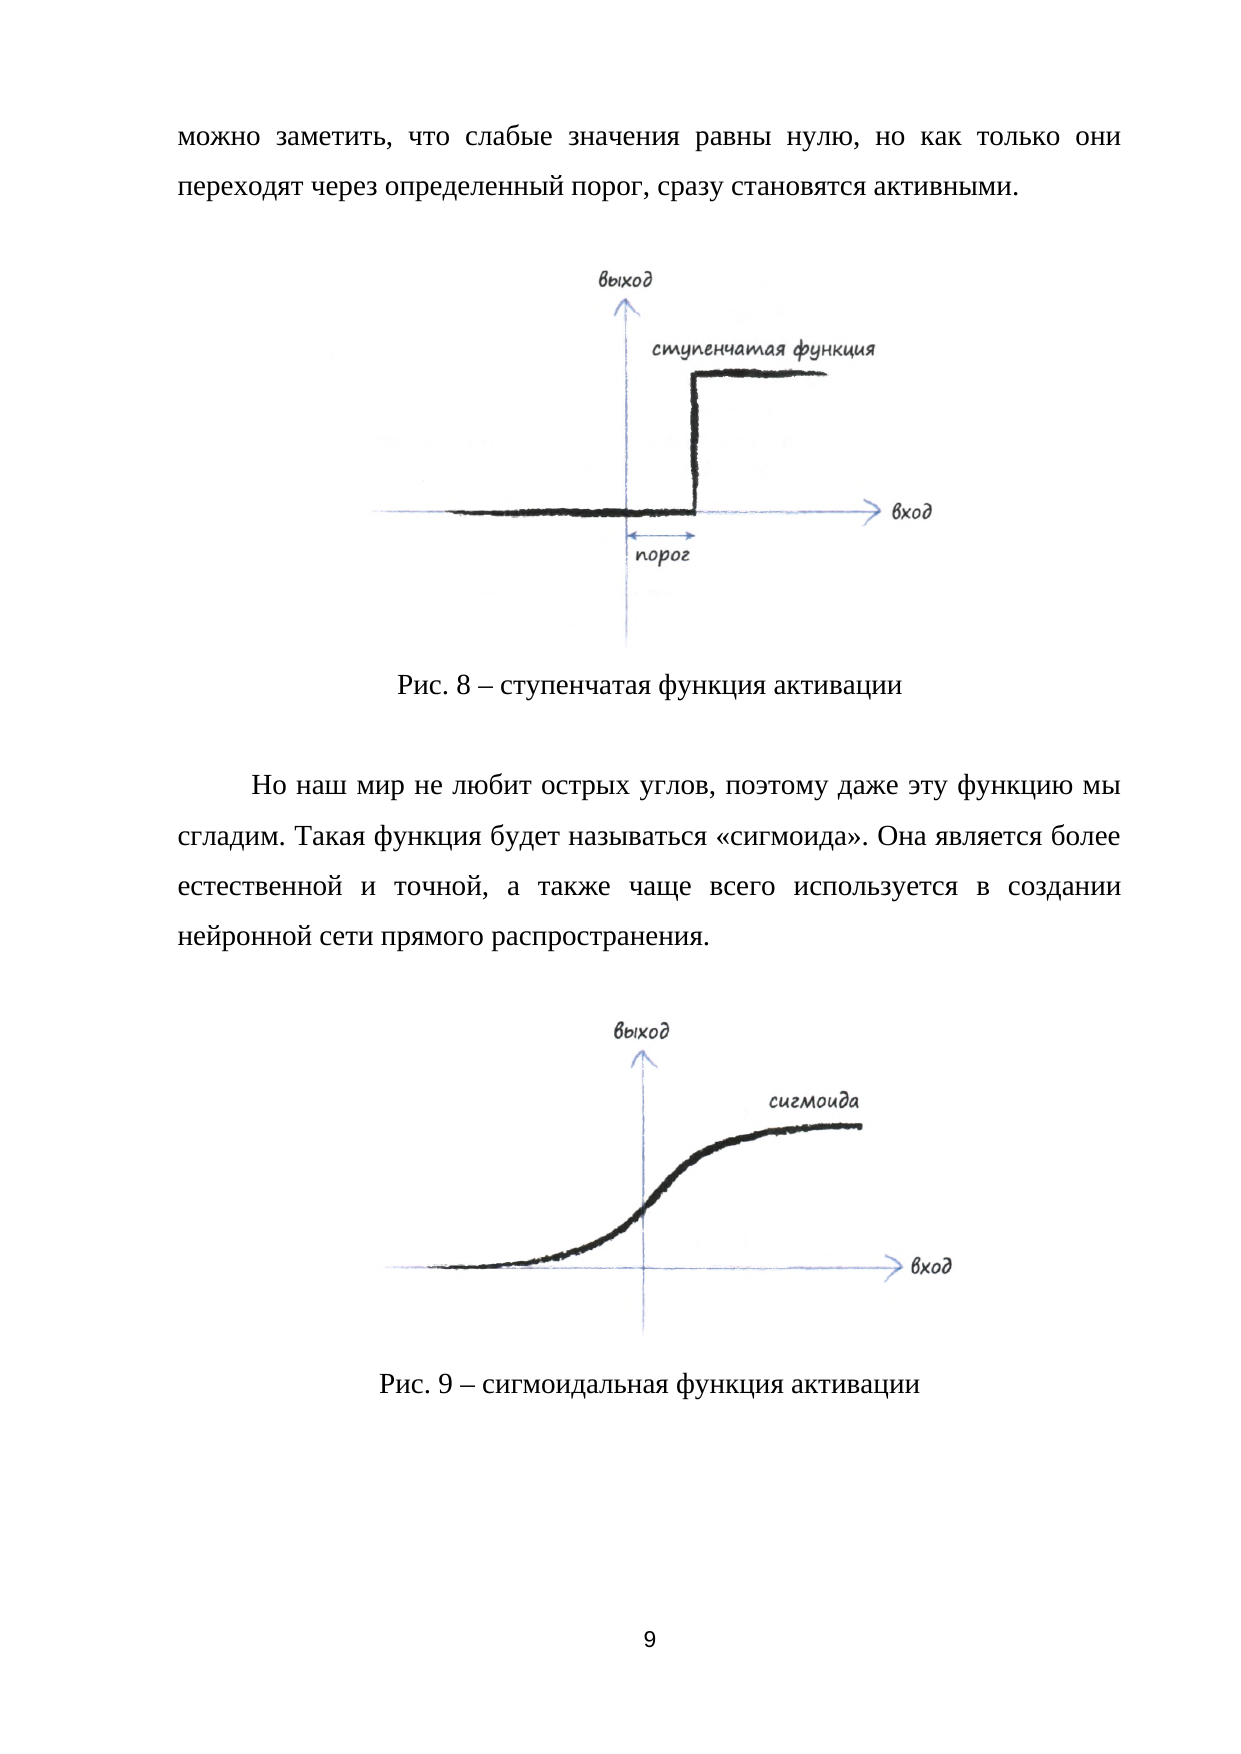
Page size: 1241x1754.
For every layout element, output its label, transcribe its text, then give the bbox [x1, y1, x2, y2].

text Рис. 9 – сигмоидальная функция активации [177, 1366, 1122, 1400]
text Рис. 8 – ступенчатая функция активации [177, 667, 1122, 700]
picture [301, 1019, 998, 1352]
picture [314, 261, 985, 653]
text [177, 118, 1122, 202]
text Но наш мир не любит острых углов, поэтому даже эту функцию мы сгладим. Такая функция будет называться «сигмоида». Она является более естественной и точной, а также чаще всего используется в создании нейронной сети прямого распространения. [177, 767, 1122, 952]
